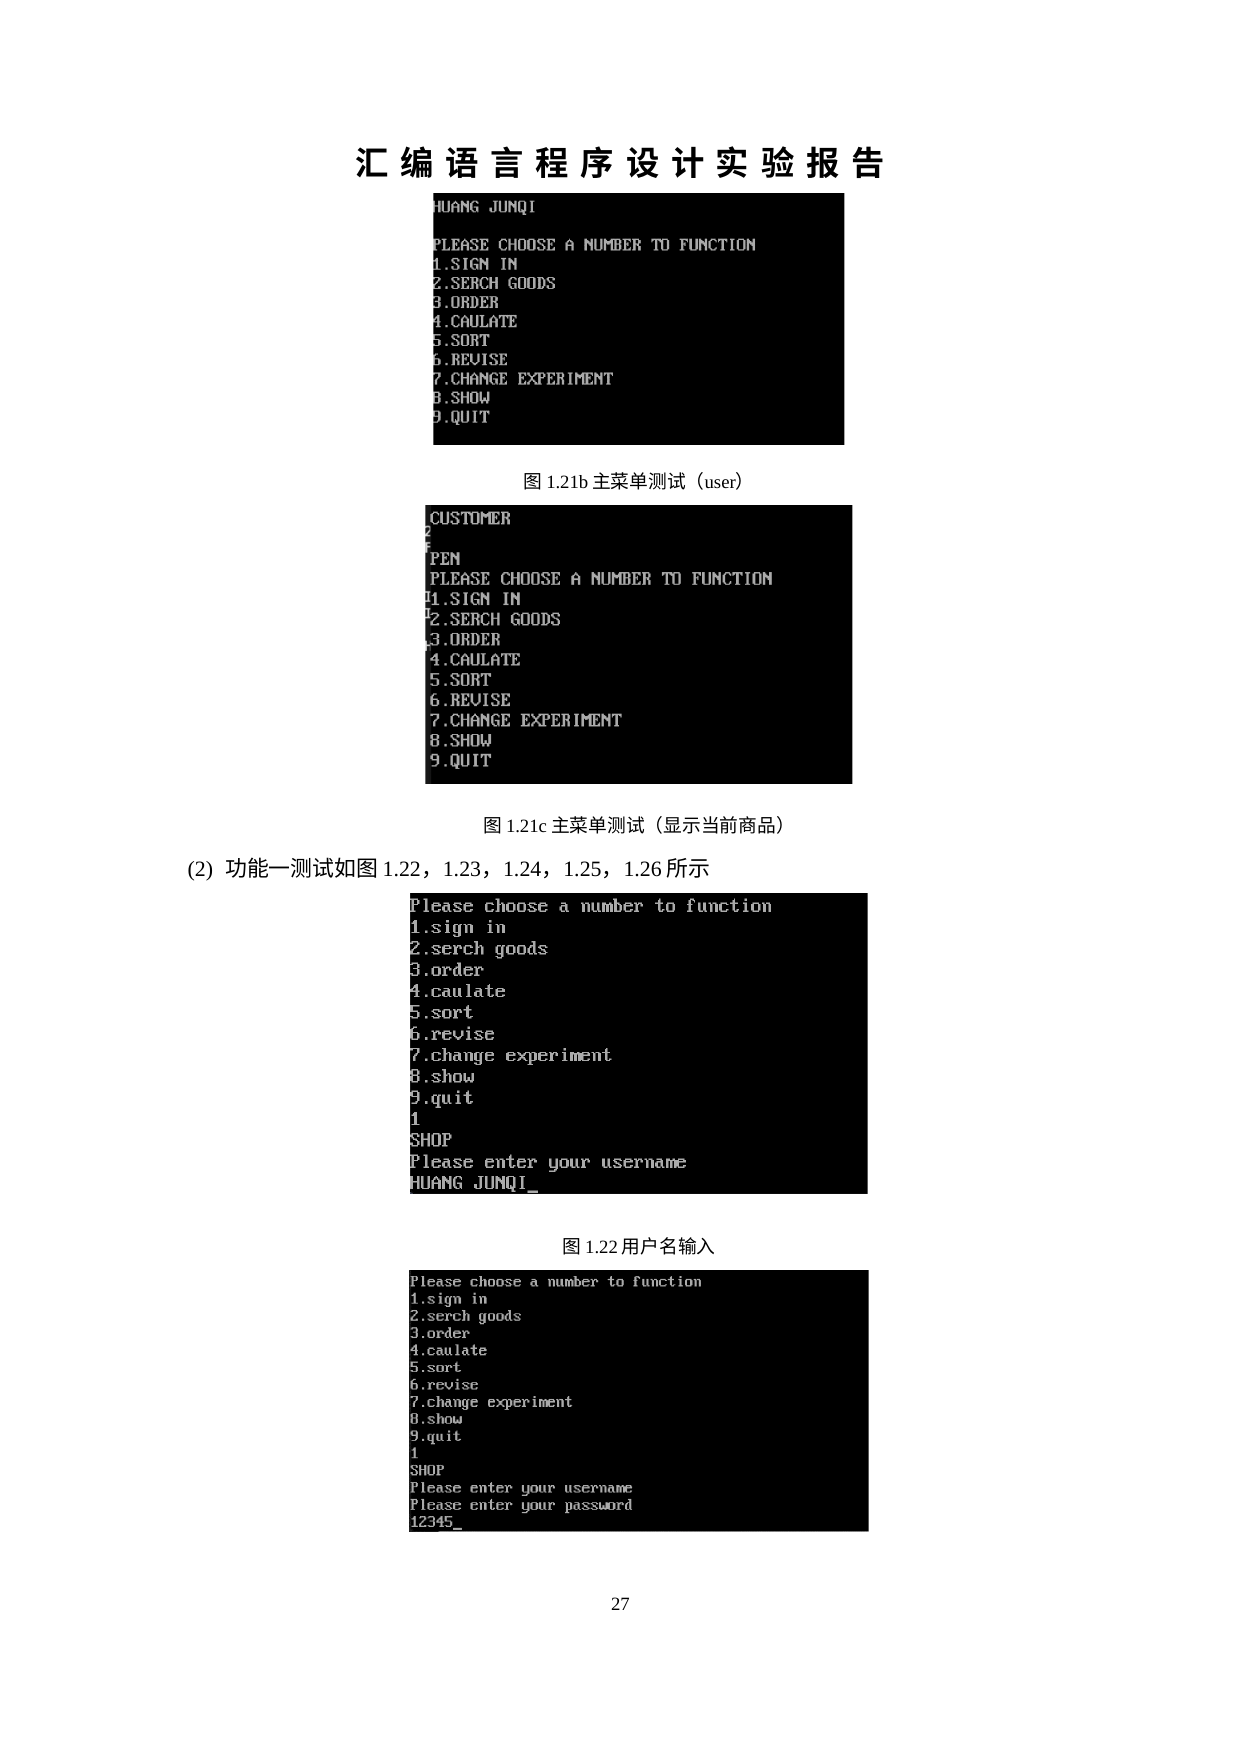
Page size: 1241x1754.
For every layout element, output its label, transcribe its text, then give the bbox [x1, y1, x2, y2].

list 功能一测试如图1.22，1.23，1.24，1.25，1.26所示 [187, 850, 1053, 883]
picture [425, 505, 853, 784]
list 图1.22用户名输入 [225, 1229, 1053, 1261]
picture [410, 893, 868, 1194]
picture [409, 1270, 869, 1532]
list 图1.21c主菜单测试（显示当前商品） [225, 808, 1053, 841]
list 图1.21b主菜单测试（user） [225, 464, 1053, 496]
picture [433, 193, 845, 445]
